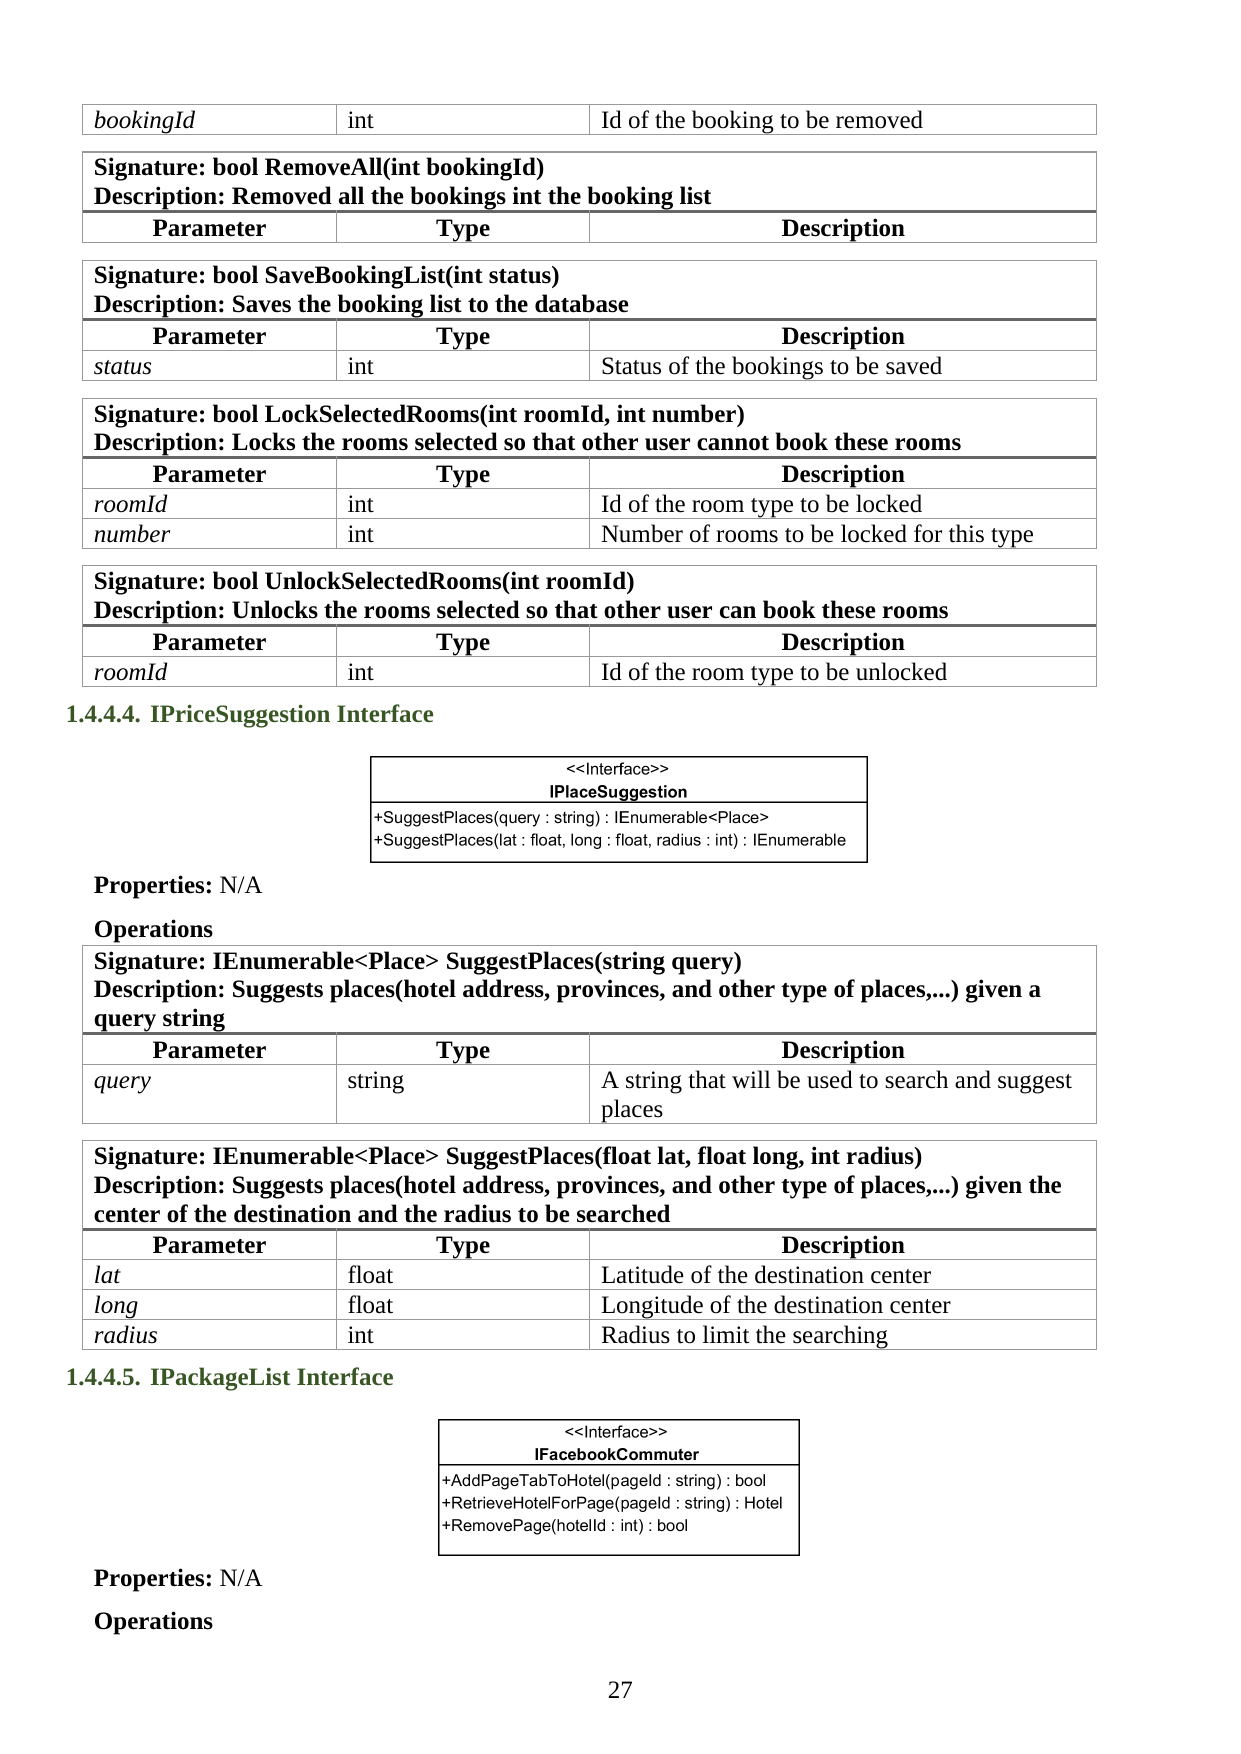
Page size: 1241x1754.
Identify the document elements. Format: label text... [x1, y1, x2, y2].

table_cell int [337, 489, 589, 518]
table_cell string [337, 1065, 589, 1122]
table_header Signature: IEnumerable<Place> SuggestPlaces(float lat, float long, int radius) Description: Suggests places(hotel address, provinces, and other type of places,...) given the center of the destination and the radius to be searched [83, 1141, 1096, 1227]
picture [435, 1405, 805, 1561]
table_cell Radius to limit the searching [590, 1320, 1096, 1349]
text Properties: N/A [94, 1563, 1146, 1592]
table_header Signature: bool LockSelectedRooms(int roomId, int number) Description: Locks the rooms selected so that other user cannot book these rooms [83, 399, 1096, 456]
table_cell Type [337, 321, 589, 350]
table_cell int [337, 1320, 589, 1349]
table_cell Type [337, 459, 589, 488]
table_cell query [83, 1065, 336, 1122]
table_cell long [83, 1290, 336, 1319]
table_cell Description [590, 213, 1096, 242]
table_cell radius [83, 1320, 336, 1349]
subtitle IPriceSuggestion Interface [141, 699, 1146, 728]
table_cell A string that will be used to search and suggest places [590, 1065, 1096, 1122]
table_cell int [337, 351, 589, 380]
table_cell bookingId [83, 105, 336, 133]
table_cell Status of the bookings to be saved [590, 351, 1096, 380]
table_cell roomId [83, 657, 336, 686]
subtitle IPackageList Interface [141, 1362, 1146, 1391]
table_header Signature: bool UnlockSelectedRooms(int roomId) Description: Unlocks the rooms selected so that other user can book these rooms [83, 566, 1096, 624]
table_cell Description [590, 1231, 1096, 1259]
table_cell int [337, 105, 589, 133]
table_cell int [337, 657, 589, 686]
table_cell Number of rooms to be locked for this type [590, 519, 1096, 548]
table_cell float [337, 1260, 589, 1289]
table_cell Description [590, 459, 1096, 488]
table_cell int [337, 519, 589, 548]
table_cell lat [83, 1260, 336, 1289]
table_cell status [83, 351, 336, 380]
table_cell Type [337, 627, 589, 656]
table_cell Parameter [83, 1035, 336, 1064]
table_cell Description [590, 321, 1096, 350]
table_cell Latitude of the destination center [590, 1260, 1096, 1289]
table_cell Type [337, 213, 589, 242]
table_cell float [337, 1290, 589, 1319]
table_cell Description [590, 1035, 1096, 1064]
table_cell Parameter [83, 213, 336, 242]
table_header Signature: bool SaveBookingList(int status) Description: Saves the booking list to the database [83, 261, 1096, 318]
table_cell Parameter [83, 1231, 336, 1259]
text Operations [94, 914, 1146, 942]
table_cell Id of the room type to be unlocked [590, 657, 1096, 686]
text Properties: N/A [94, 870, 1146, 899]
table_cell Type [337, 1035, 589, 1064]
table_cell Parameter [83, 459, 336, 488]
table_cell roomId [83, 489, 336, 518]
table_cell Longitude of the destination center [590, 1290, 1096, 1319]
table_cell Description [590, 627, 1096, 656]
table_header Signature: IEnumerable<Place> SuggestPlaces(string query) Description: Suggests places(hotel address, provinces, and other type of places,...) given a query string [83, 946, 1096, 1032]
table_cell Parameter [83, 627, 336, 656]
table_cell Parameter [83, 321, 336, 350]
table_cell number [83, 519, 336, 548]
table_cell Type [337, 1231, 589, 1259]
picture [367, 742, 873, 868]
text Operations [94, 1606, 1146, 1635]
table_header Signature: bool RemoveAll(int bookingId) Description: Removed all the bookings int the booking list [83, 153, 1096, 210]
table_cell Id of the room type to be locked [590, 489, 1096, 518]
table_cell Id of the booking to be removed [590, 105, 1096, 133]
